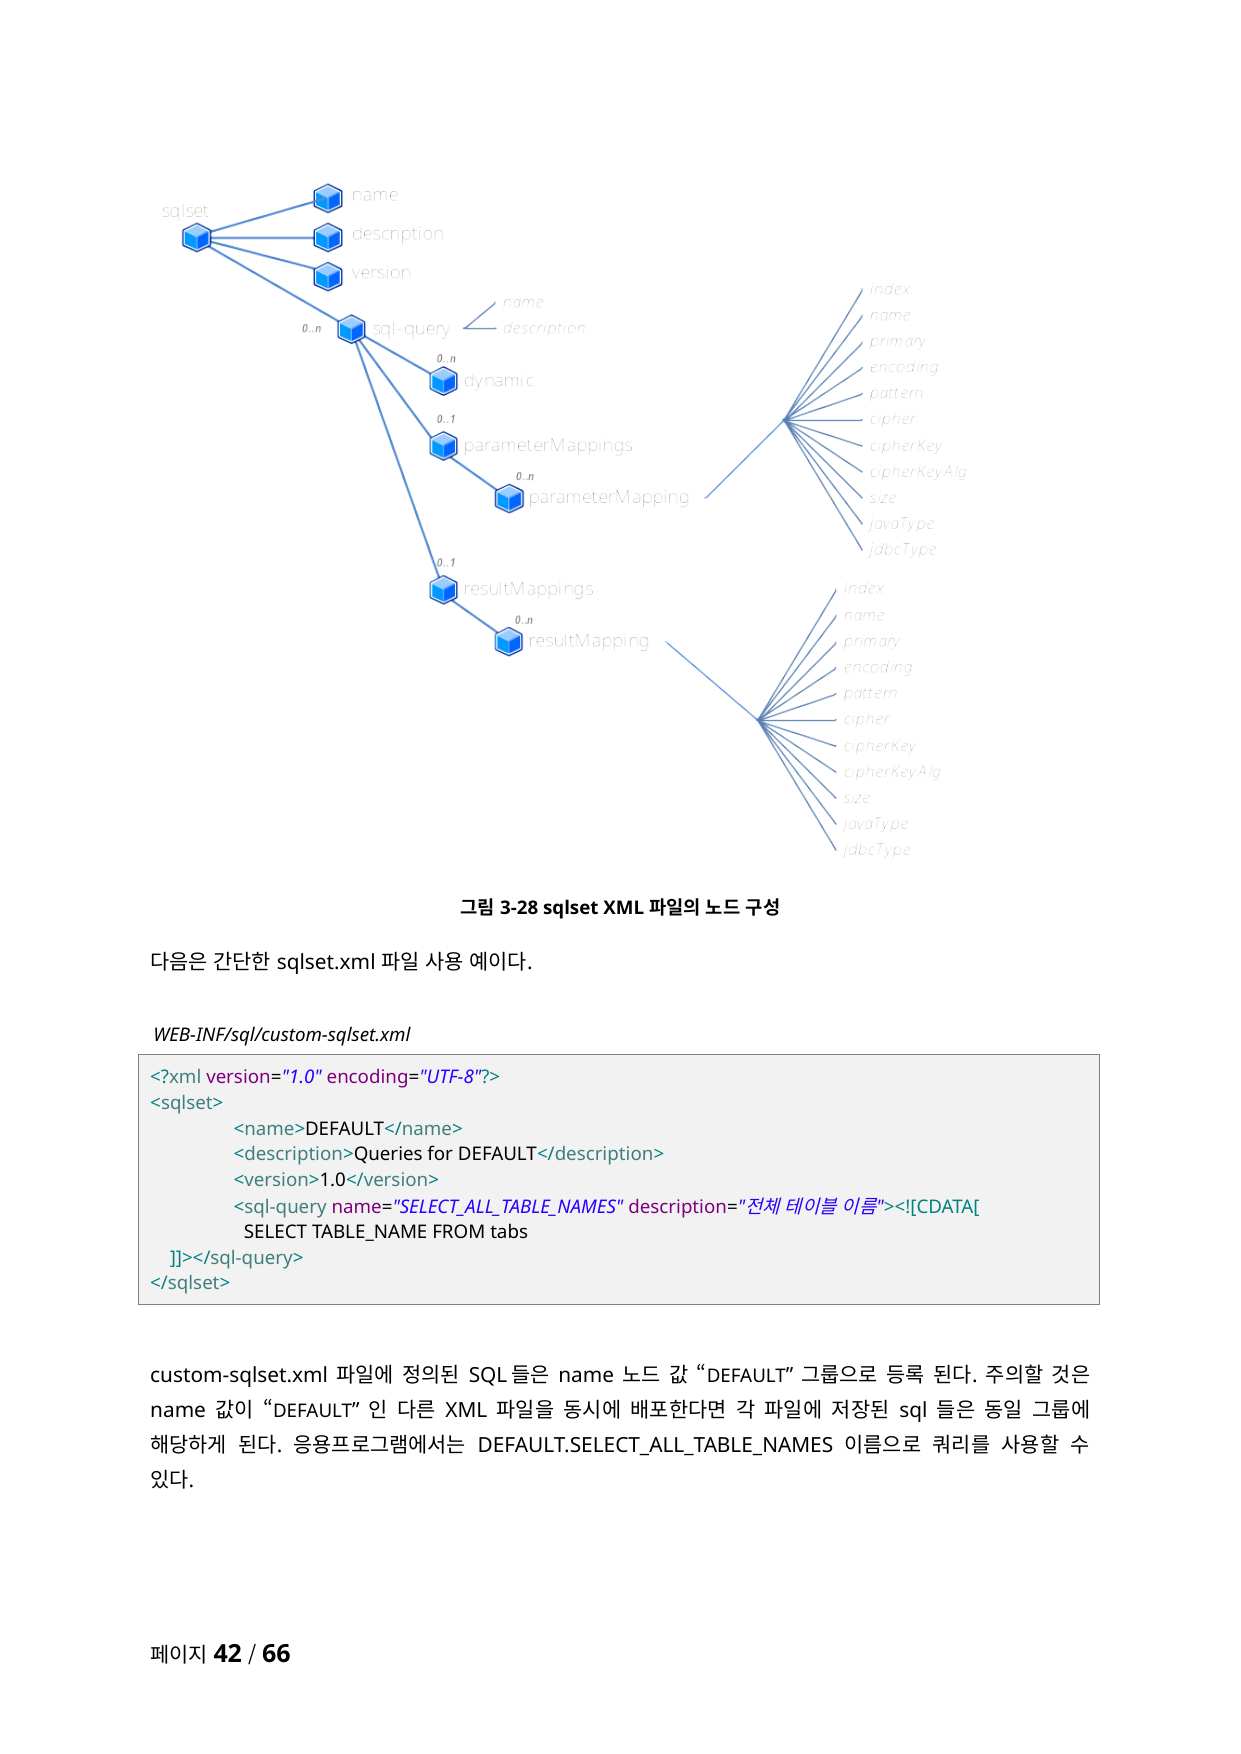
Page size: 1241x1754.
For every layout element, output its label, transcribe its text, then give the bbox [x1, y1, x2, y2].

text 다음은 간단한 sqlset.xml 파일 사용 예이다. [150, 945, 1090, 975]
text custom-sqlset.xml 파일에 정의된 SQL들은 name 노드 값 “DEFAULT” 그룹으로 등록 된다. 주의할 것은 name 값이 “DEFAULT” 인 다른 XML 파일을 동시에 배포한다면 각 파일에 저장된 sql 들은 동일 그룹에 해당하게 된다. 응용프로그램에서는 DEFAULT.SELECT_ALL_TABLE_NAMES 이름으로 쿼리를 사용할 수 있다. [150, 1358, 1090, 1493]
table_header <?xml version="1.0" encoding="UTF-8"?> <sqlset> <name>DEFAULT</name> <description>Queries for DEFAULT</description> <version>1.0</version> <sql-query name="SELECT_ALL_TABLE_NAMES" description="전체 테이블 이름"><![CDATA[ SELECT TABLE_NAME FROM tabs ]]></sql-query> </sqlset> [139, 1055, 1099, 1304]
